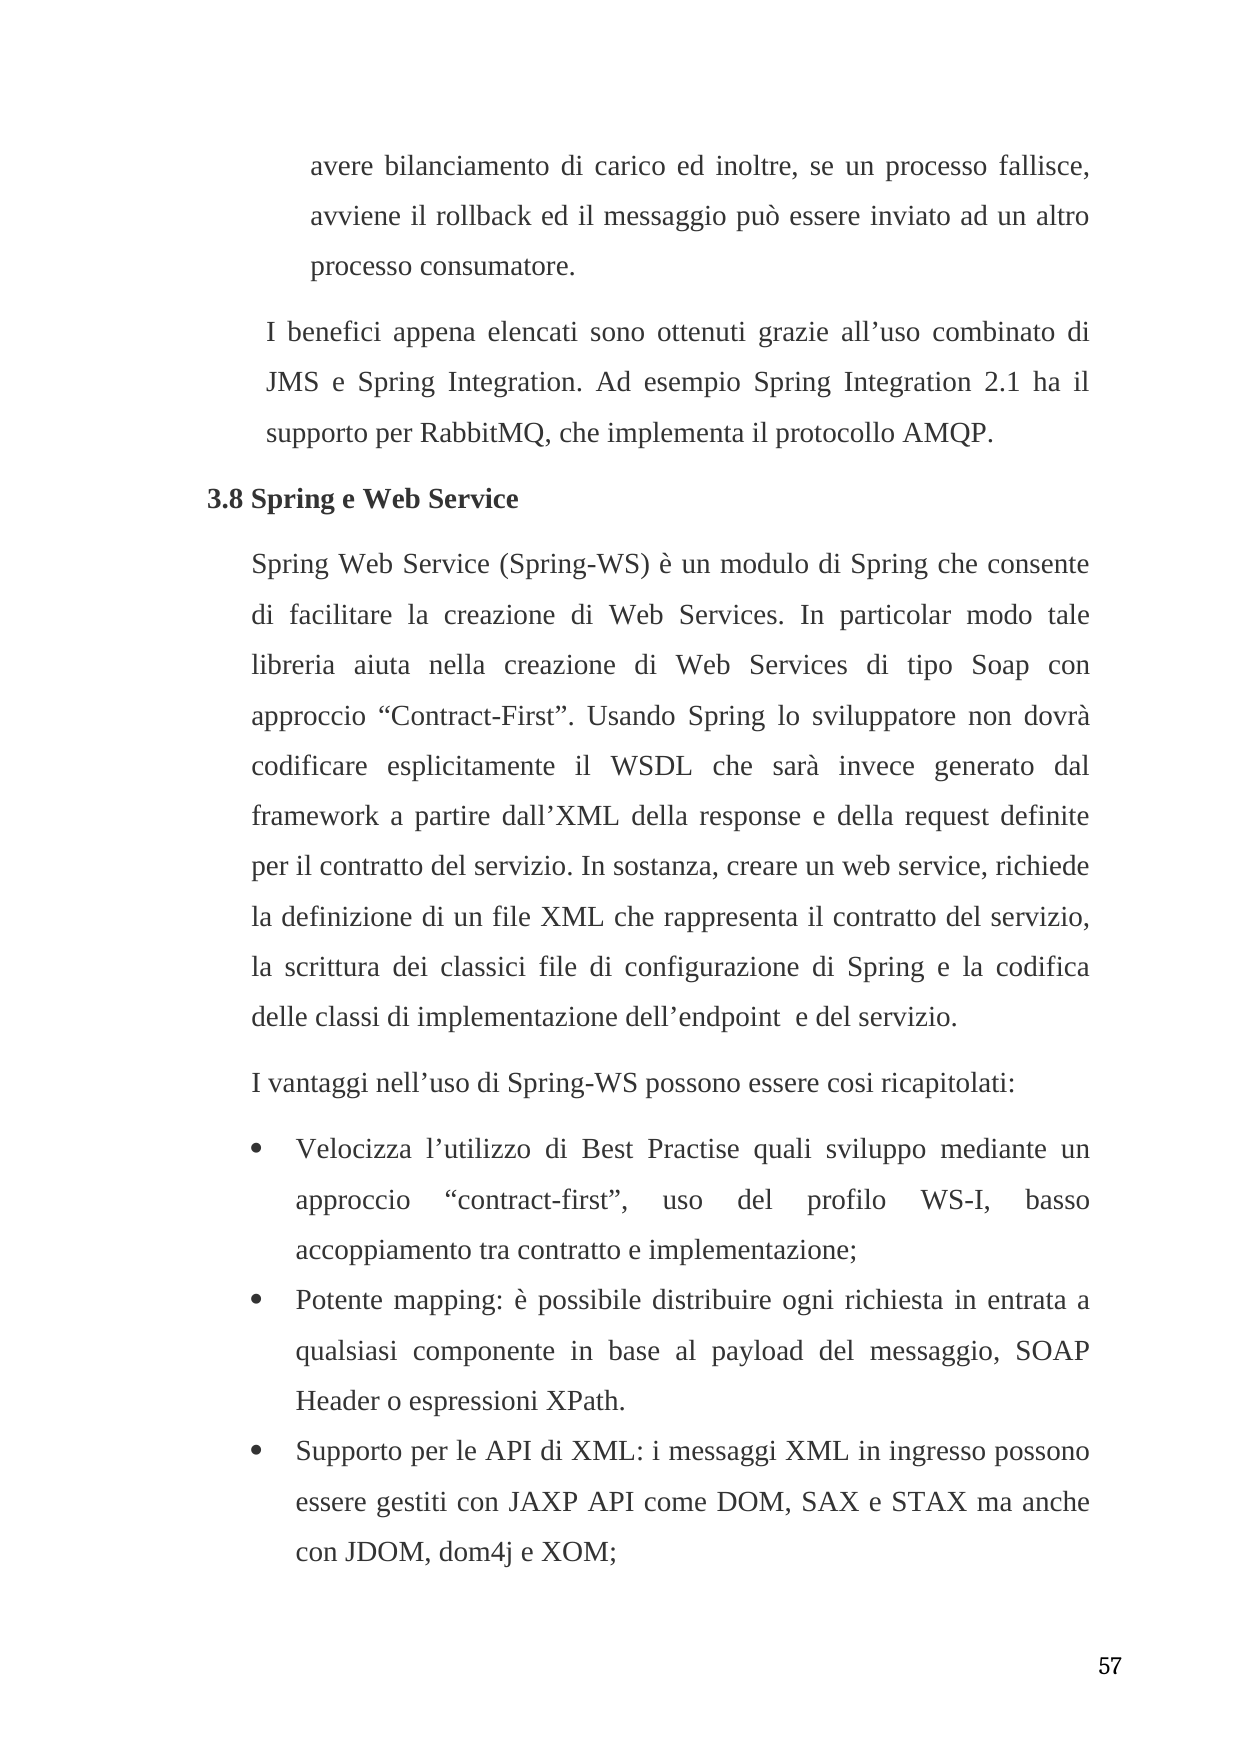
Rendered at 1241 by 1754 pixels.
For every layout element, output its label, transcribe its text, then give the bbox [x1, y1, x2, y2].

text I vantaggi nell’uso di Spring-WS possono essere cosi ricapitolati: [251, 1065, 1091, 1099]
text I benefici appena elencati sono ottenuti grazie all’uso combinato di JMS e Spring Integration. Ad esempio Spring Integration 2.1 ha il supporto per RabbitMQ, che implementa il protocollo AMQP. [266, 314, 1091, 448]
text Spring Web Service (Spring-WS) è un modulo di Spring che consente di facilitare la creazione di Web Services. In particolar modo tale libreria aiuta nella creazione di Web Services di tipo Soap con approccio “Contract-First”. Usando Spring lo sviluppatore non dovrà codificare esplicitamente il WSDL che sarà invece generato dal framework a partire dall’XML della response e della request definite per il contratto del servizio. In sostanza, creare un web service, richiede la definizione di un file XML che rappresenta il contratto del servizio, la scrittura dei classici file di configurazione di Spring e la codifica delle classi di implementazione dell’endpoint e del servizio. [251, 547, 1091, 1033]
list Potente mapping: è possibile distribuire ogni richiesta in entrata a qualsiasi componente in base al payload del messaggio, SOAP Header o espressioni XPath. [251, 1282, 1091, 1417]
text 3.8 Spring e Web Service [177, 481, 1091, 514]
list Supporto per le API di XML: i messaggi XML in ingresso possono essere gestiti con JAXP API come DOM, SAX e STAX ma anche con JDOM, dom4j e XOM; [251, 1433, 1091, 1568]
list Velocizza l’utilizzo di Best Practise quali sviluppo mediante un approccio “contract-first”, uso del profilo WS-I, basso accoppiamento tra contratto e implementazione; [251, 1131, 1091, 1266]
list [266, 148, 1091, 282]
